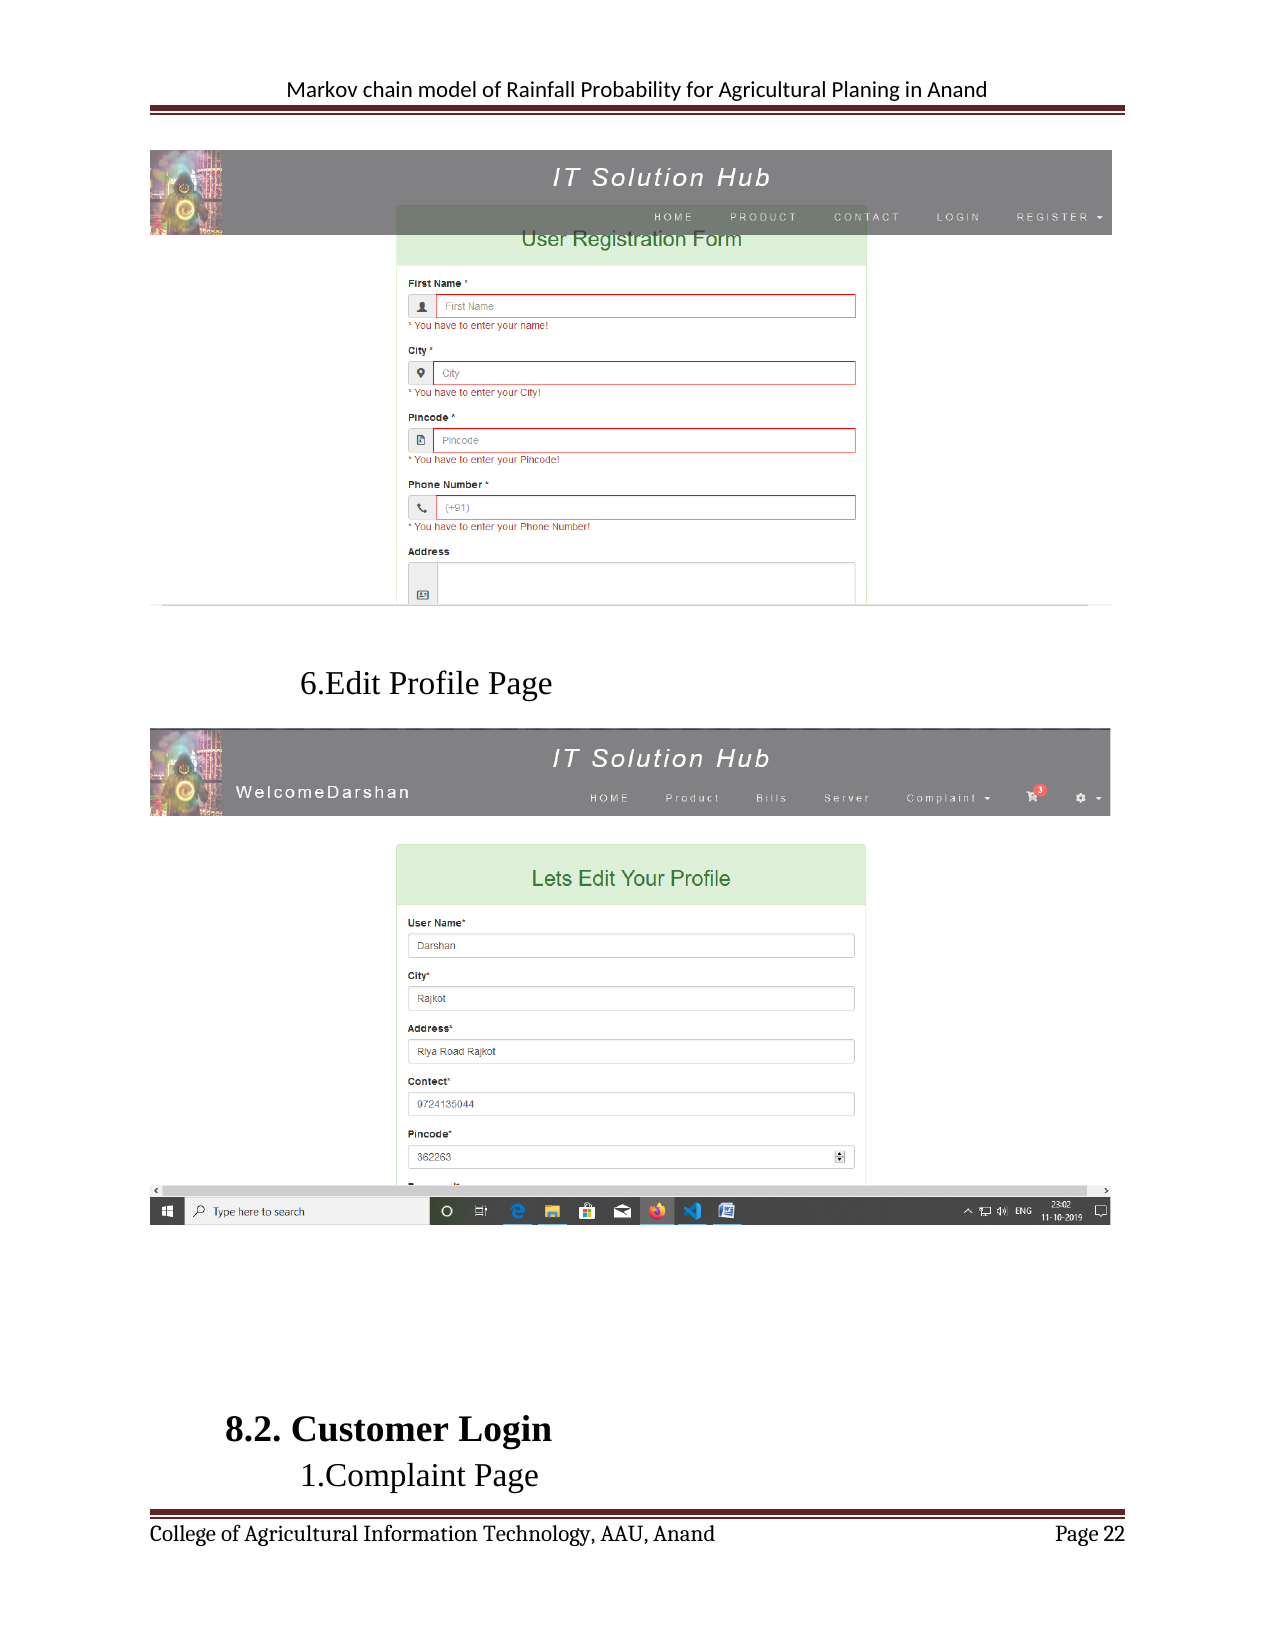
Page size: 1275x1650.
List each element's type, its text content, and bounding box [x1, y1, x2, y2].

text 1.Complaint Page [225, 1456, 1125, 1494]
text 6.Edit Profile Page [225, 664, 1125, 702]
subtitle 8.2. Customer Login [150, 1406, 1125, 1449]
picture [150, 728, 1111, 1225]
picture [150, 150, 1112, 606]
